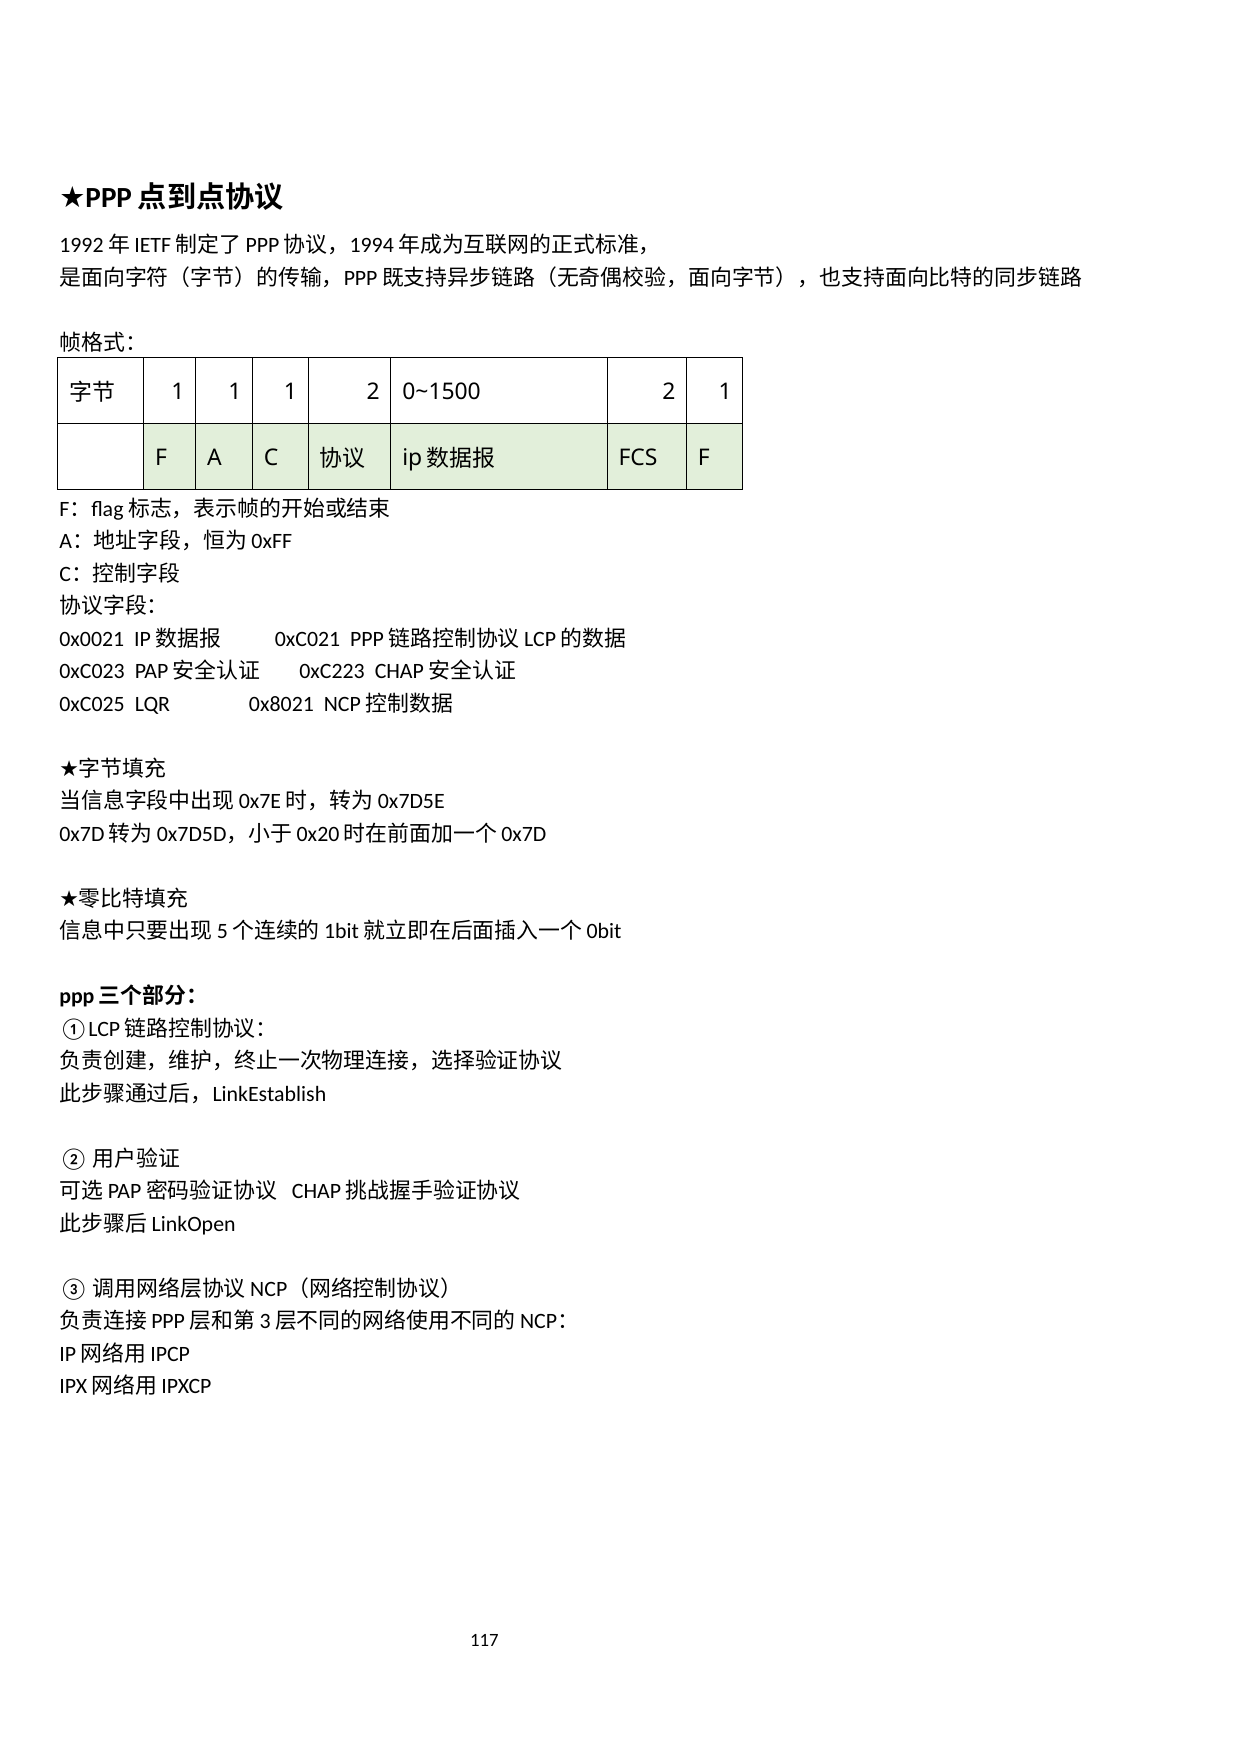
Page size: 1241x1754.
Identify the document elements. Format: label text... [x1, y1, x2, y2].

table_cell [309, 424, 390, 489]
text 0x0021 IP数据报 0xC021 PPP链路控制协议LCP的数据 [59, 620, 1181, 653]
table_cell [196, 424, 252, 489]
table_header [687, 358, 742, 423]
text IPX网络用IPXCP [59, 1368, 1181, 1400]
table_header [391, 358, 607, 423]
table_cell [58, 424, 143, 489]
text 是面向字符（字节）的传输，PPP既支持异步链路（无奇偶校验，面向字节），也支持面向比特的同步链路 [59, 259, 1181, 292]
text 帧格式： [59, 324, 1181, 357]
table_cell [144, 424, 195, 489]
text ★PPP点到点协议 [59, 162, 1181, 227]
text ①LCP链路控制协议： [59, 1010, 1181, 1043]
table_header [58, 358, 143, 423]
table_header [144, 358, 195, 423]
text A：地址字段，恒为0xFF [59, 523, 1181, 555]
text 此步骤后 LinkOpen [59, 1205, 1181, 1238]
text C：控制字段 [59, 555, 1181, 588]
text 0xC025 LQR 0x8021 NCP控制数据 [59, 685, 1181, 718]
text IP网络用IPCP [59, 1335, 1181, 1368]
text 协议字段： [59, 588, 1181, 620]
text 当信息字段中出现0x7E时，转为 0x7D5E [59, 783, 1181, 815]
text 1992年IETF制定了PPP协议，1994年成为互联网的正式标准， [59, 227, 1181, 259]
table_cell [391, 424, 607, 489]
text 可选 PAP密码验证协议 CHAP挑战握手验证协议 [59, 1173, 1181, 1205]
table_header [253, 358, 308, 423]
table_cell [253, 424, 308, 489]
text 信息中只要出现5个连续的1bit就立即在后面插入一个0bit [59, 913, 1181, 945]
text ★字节填充 [59, 750, 1181, 783]
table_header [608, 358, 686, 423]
text ②用户验证 [59, 1140, 1181, 1173]
text F：flag标志，表示帧的开始或结束 [59, 490, 1181, 523]
text 负责连接PPP层和第3层不同的网络使用不同的NCP： [59, 1303, 1181, 1335]
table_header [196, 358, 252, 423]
text 0x7D转为0x7D5D，小于0x20时在前面加一个0x7D [59, 815, 1181, 848]
text ppp三个部分： [59, 978, 1181, 1010]
text ★零比特填充 [59, 880, 1181, 913]
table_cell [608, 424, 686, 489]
text 此步骤通过后，LinkEstablish [59, 1075, 1181, 1108]
text ③调用网络层协议NCP（网络控制协议） [59, 1270, 1181, 1303]
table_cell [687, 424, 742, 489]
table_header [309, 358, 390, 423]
text 0xC023 PAP安全认证 0xC223 CHAP安全认证 [59, 653, 1181, 685]
text 负责创建，维护，终止一次物理连接，选择验证协议 [59, 1043, 1181, 1075]
